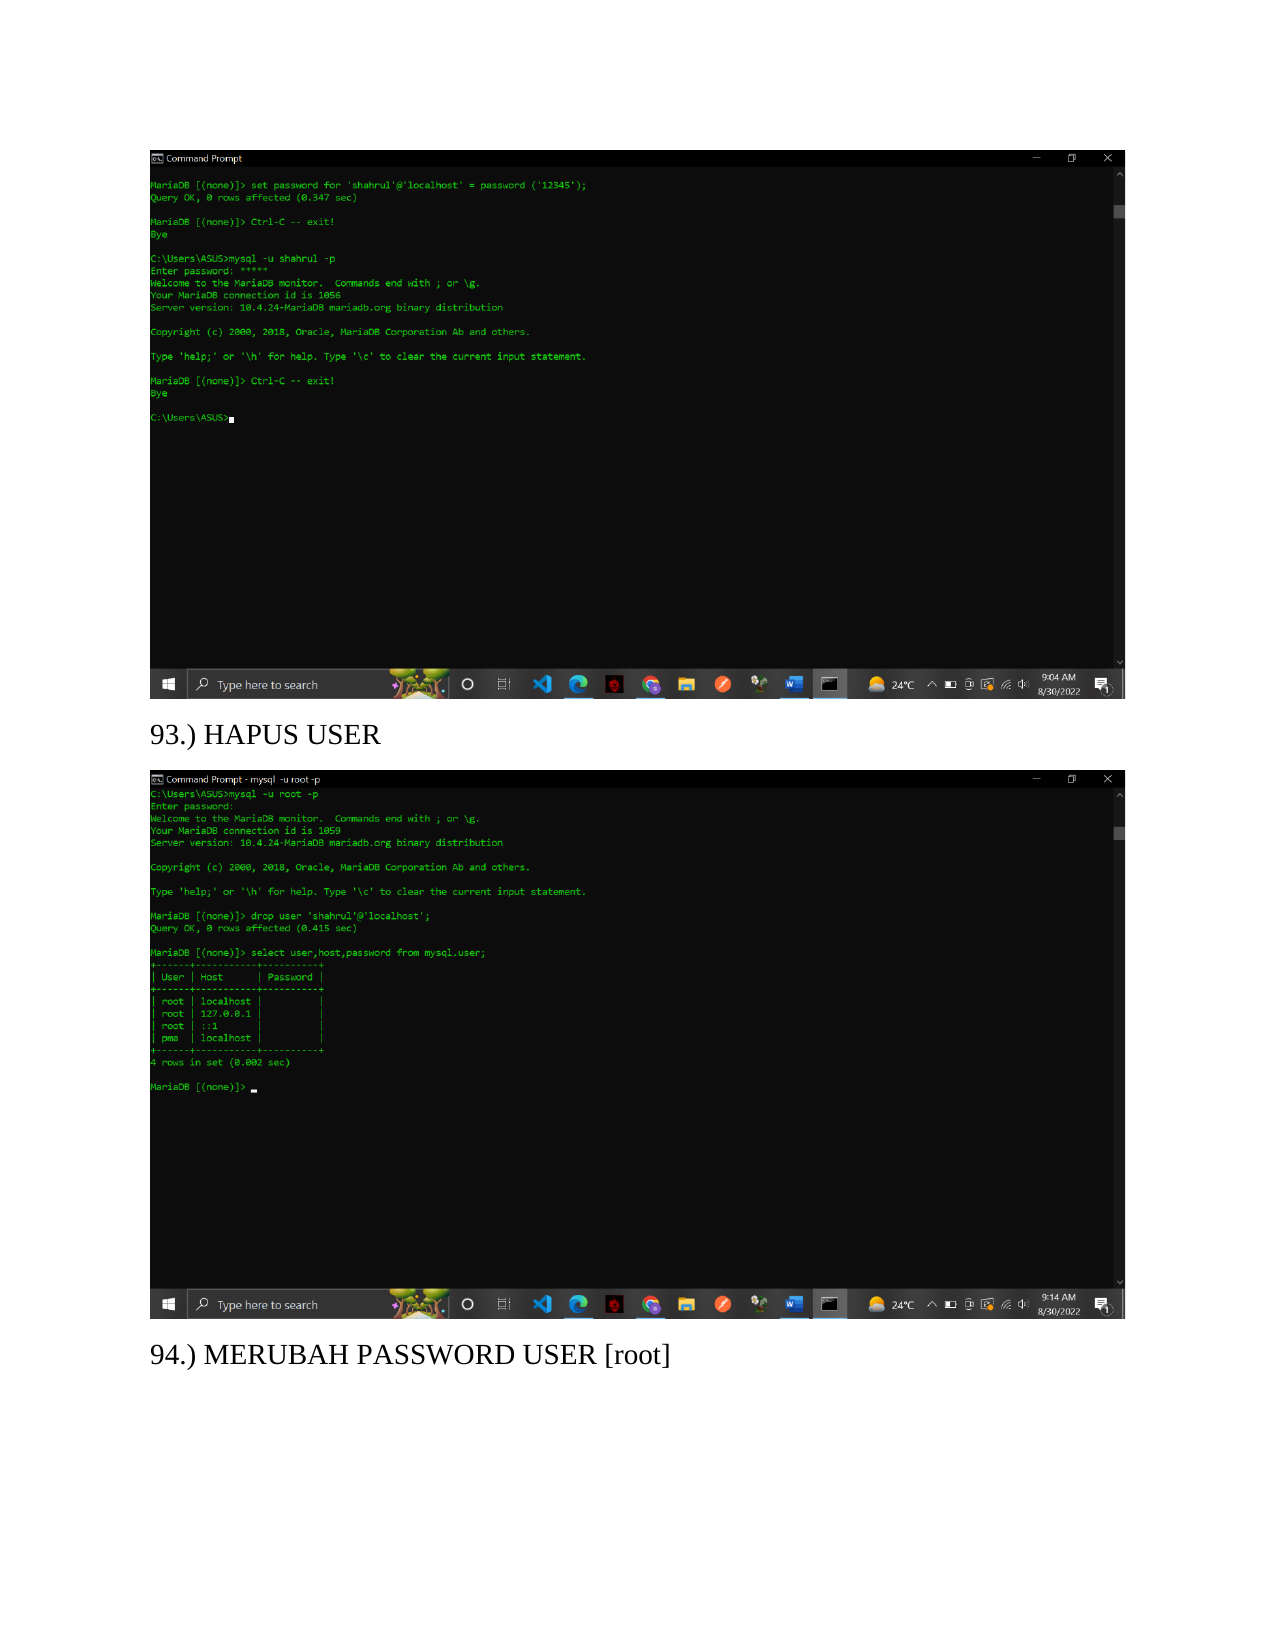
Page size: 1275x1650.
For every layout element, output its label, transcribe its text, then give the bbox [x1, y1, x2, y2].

text 94.) MERUBAH PASSWORD USER [root] [150, 1337, 1125, 1371]
picture [150, 150, 1125, 699]
text 93.) HAPUS USER [150, 717, 1125, 751]
picture [150, 770, 1125, 1319]
